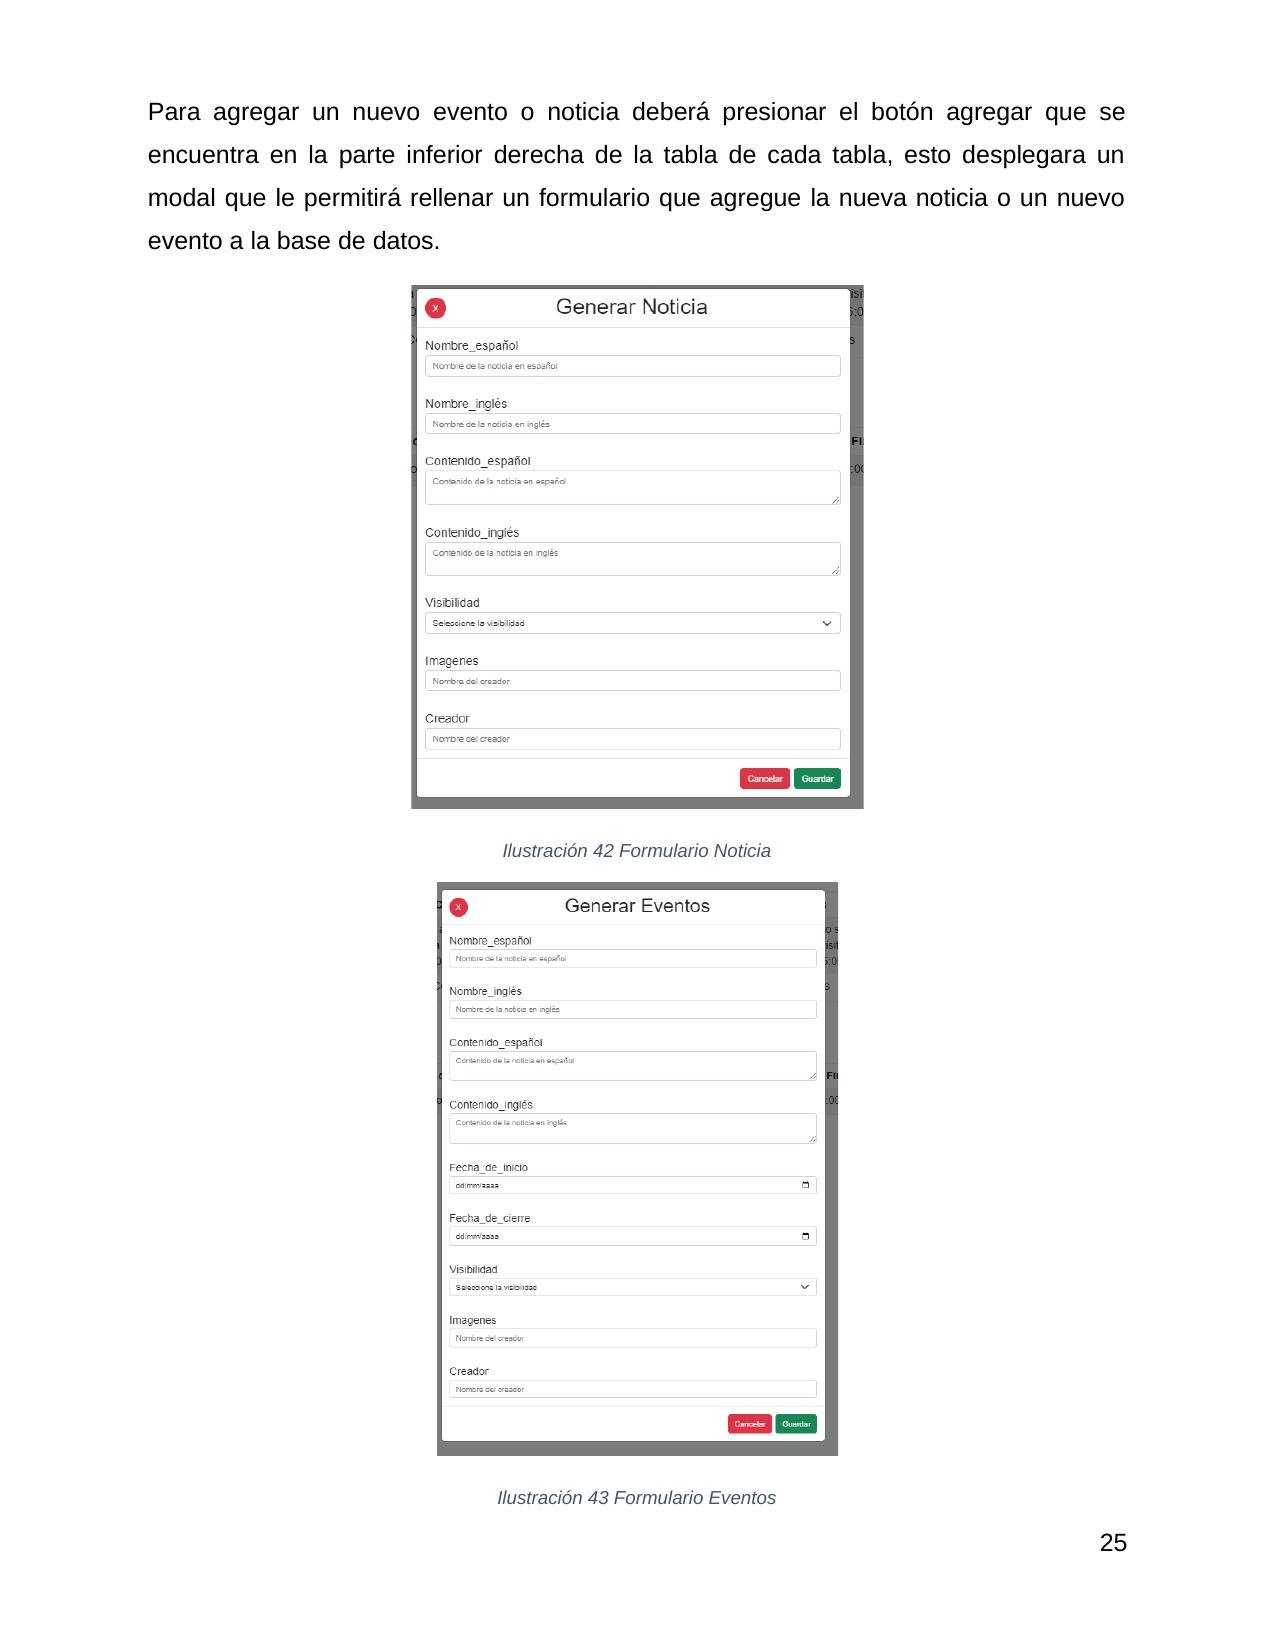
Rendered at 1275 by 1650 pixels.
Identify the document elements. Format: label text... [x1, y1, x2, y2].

text Para agregar un nuevo evento o noticia deberá presionar el botón agregar que se encuentra en la parte inferior derecha de la tabla de cada tabla, esto desplegara un modal que le permitirá rellenar un formulario que agregue la nueva noticia o un nuevo evento a la base de datos. [148, 97, 1127, 255]
picture [411, 285, 864, 809]
picture [437, 882, 839, 1456]
